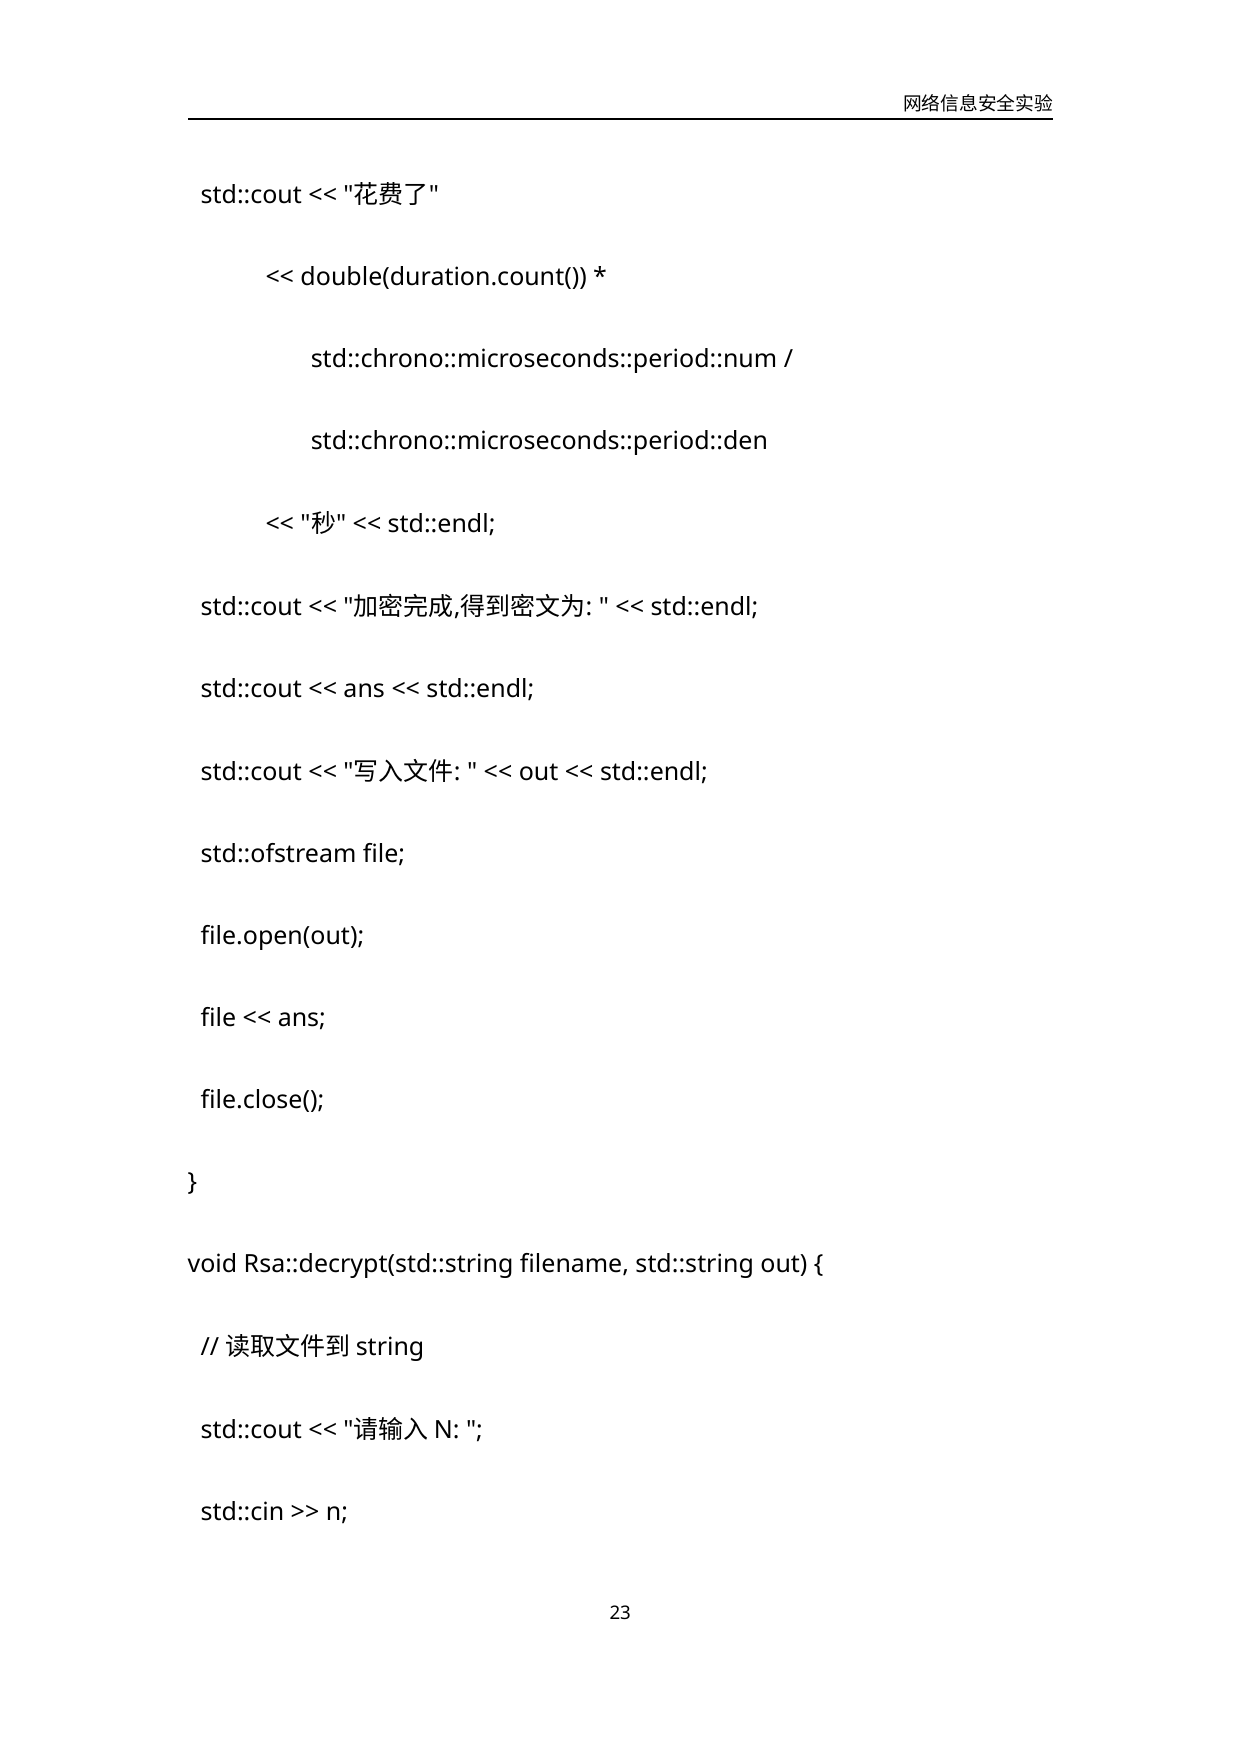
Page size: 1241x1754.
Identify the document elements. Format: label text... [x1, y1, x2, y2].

text std::cout << "花费了" [187, 160, 1053, 225]
text std::cout << "请输入N: "; [187, 1395, 1053, 1460]
text << double(duration.count()) * [187, 243, 1053, 308]
text << "秒" << std::endl; [187, 489, 1053, 554]
text std::chrono::microseconds::period::den [187, 407, 1053, 472]
text file << ans; [187, 984, 1053, 1049]
text std::ofstream file; [187, 820, 1053, 885]
text std::cout << ans << std::endl; [187, 655, 1053, 720]
text std::cout << "写入文件: " << out << std::endl; [187, 737, 1053, 802]
text void Rsa::decrypt(std::string filename, std::string out) { [187, 1230, 1053, 1295]
text std::chrono::microseconds::period::num / [187, 325, 1053, 390]
text } [187, 1148, 1053, 1213]
text file.close(); [187, 1066, 1053, 1131]
text file.open(out); [187, 902, 1053, 967]
text // 读取文件到string [187, 1312, 1053, 1377]
text std::cin >> n; [187, 1478, 1053, 1543]
text std::cout << "加密完成,得到密文为: " << std::endl; [187, 572, 1053, 637]
